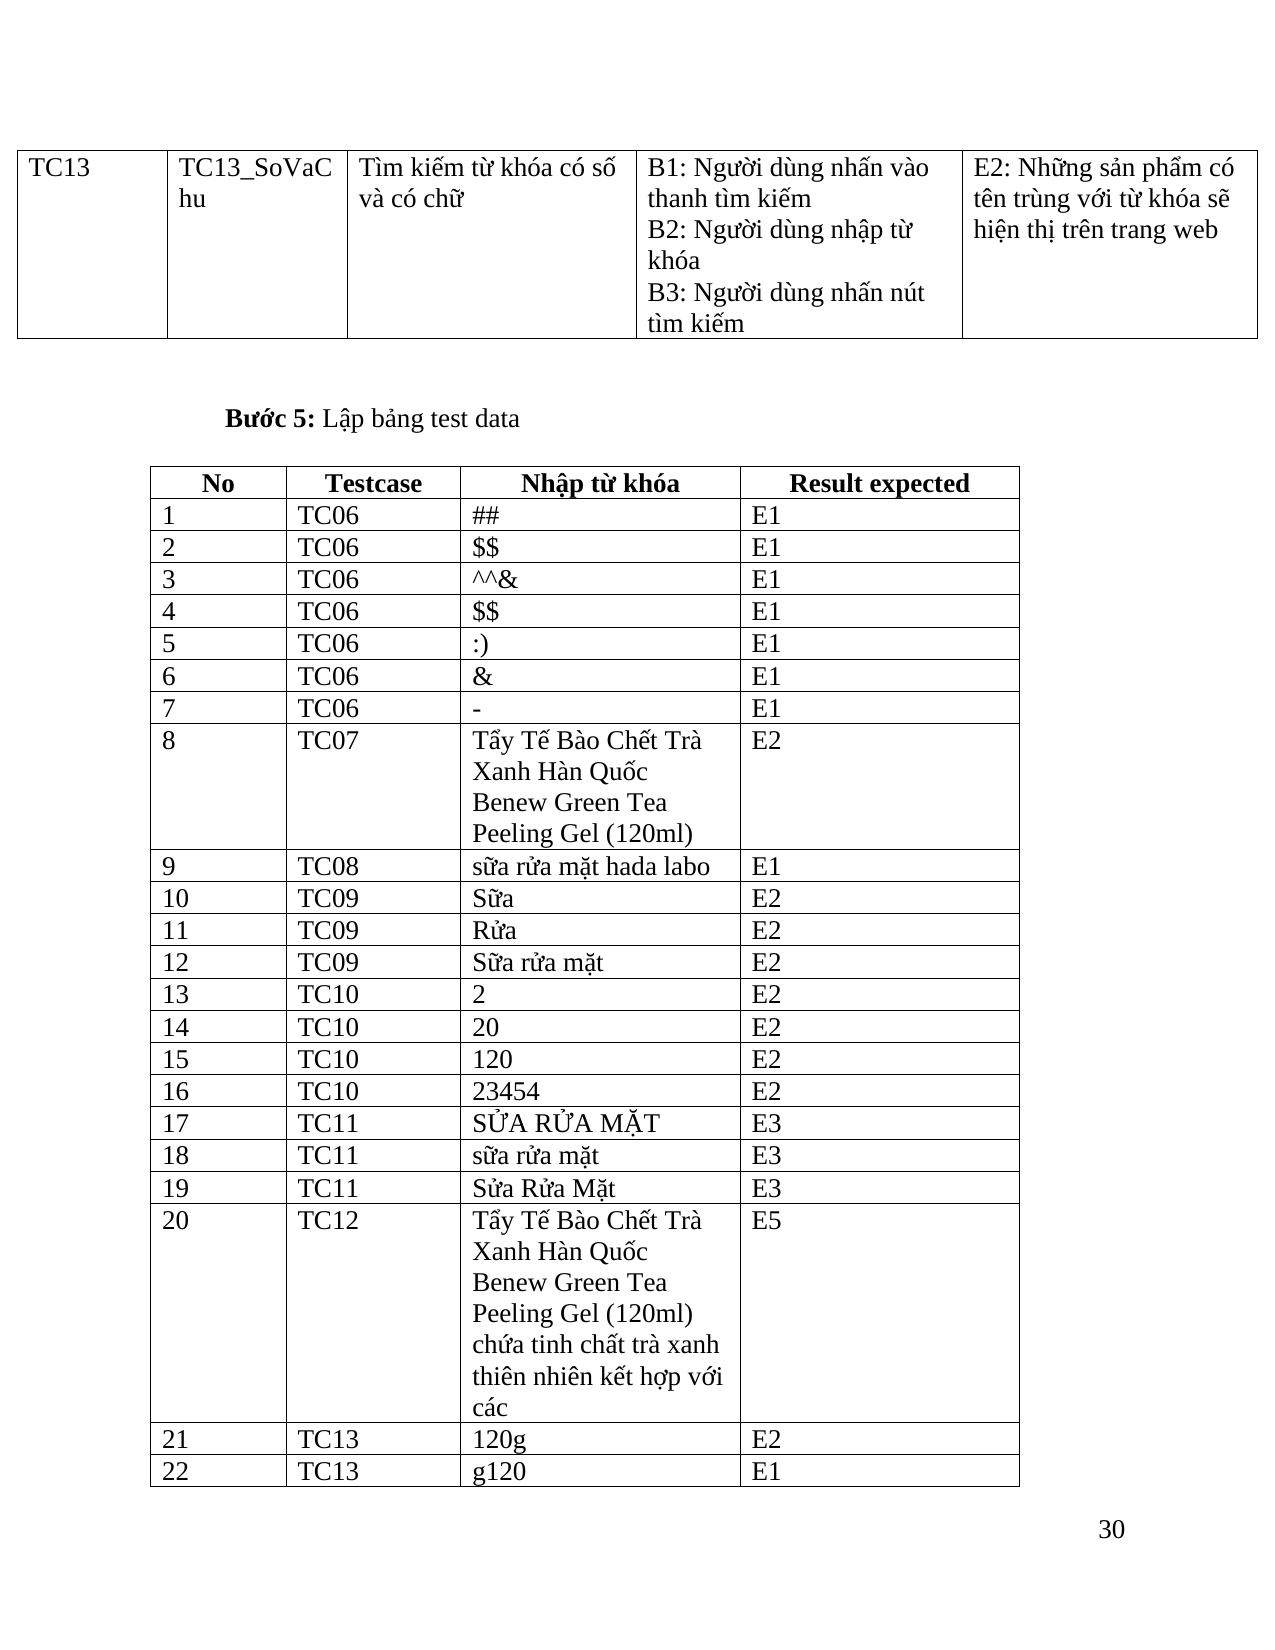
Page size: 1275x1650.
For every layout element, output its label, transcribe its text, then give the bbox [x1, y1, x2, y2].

table_cell Sữa [461, 882, 740, 913]
table_cell TC06 [287, 531, 460, 562]
table_cell 120g [461, 1423, 740, 1454]
table_cell E2: Những sản phẩm có tên trùng với từ khóa sẽ hiện thị trên trang web [963, 151, 1257, 338]
table_cell 10 [151, 882, 286, 913]
table_cell TC06 [287, 563, 460, 594]
table_cell TC06 [287, 499, 460, 530]
table_cell ## [461, 499, 740, 530]
table_cell TC10 [287, 979, 460, 1010]
table_cell 13 [151, 979, 286, 1010]
table_cell g120 [461, 1455, 740, 1486]
text Bước 5: Lập bảng test data [150, 402, 1125, 433]
table_cell E2 [741, 882, 1019, 913]
table_cell 20 [151, 1204, 286, 1422]
table_cell TC06 [287, 595, 460, 627]
table_cell E1 [741, 692, 1019, 723]
table_cell 11 [151, 914, 286, 945]
table_cell E1 [741, 531, 1019, 562]
table_cell E2 [741, 724, 1019, 849]
table_cell - [461, 692, 740, 723]
table_cell E2 [741, 1423, 1019, 1454]
table_cell 7 [151, 692, 286, 723]
table_cell $$ [461, 531, 740, 562]
table_cell E5 [741, 1204, 1019, 1422]
table_cell TC11 [287, 1107, 460, 1138]
table_cell 120 [461, 1043, 740, 1074]
table_cell E3 [741, 1140, 1019, 1171]
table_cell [637, 151, 962, 338]
table_cell TC13_SoVaChu [168, 151, 347, 338]
table_cell E1 [741, 850, 1019, 881]
table_cell TC10 [287, 1075, 460, 1106]
table_cell E2 [741, 1011, 1019, 1042]
table_cell & [461, 660, 740, 691]
table_cell E2 [741, 946, 1019, 977]
table_cell E2 [741, 979, 1019, 1010]
table_cell 17 [151, 1107, 286, 1138]
table_cell sữa rửa mặt hada labo [461, 850, 740, 881]
table_cell E2 [741, 914, 1019, 945]
table_header Result expected [741, 467, 1019, 498]
table_cell Tẩy Tế Bào Chết Trà Xanh Hàn Quốc Benew Green Tea Peeling Gel (120ml) [461, 724, 740, 849]
table_cell E1 [741, 499, 1019, 530]
table_cell TC12 [287, 1204, 460, 1422]
table_cell 2 [461, 979, 740, 1010]
table_cell 8 [151, 724, 286, 849]
table_cell 5 [151, 628, 286, 659]
table_cell $$ [461, 595, 740, 627]
table_header Nhập từ khóa [461, 467, 740, 498]
table_cell 1 [151, 499, 286, 530]
table_cell TC08 [287, 850, 460, 881]
table_cell 2 [151, 531, 286, 562]
table_cell 12 [151, 946, 286, 977]
table_cell Tìm kiếm từ khóa có số và có chữ [348, 151, 636, 338]
table_cell TC10 [287, 1043, 460, 1074]
table_cell TC10 [287, 1011, 460, 1042]
table_cell TC11 [287, 1140, 460, 1171]
table_cell E3 [741, 1107, 1019, 1138]
table_cell 22 [151, 1455, 286, 1486]
table_cell TC07 [287, 724, 460, 849]
table_cell Rửa [461, 914, 740, 945]
table_cell 4 [151, 595, 286, 627]
table_cell TC09 [287, 914, 460, 945]
table_cell ^^& [461, 563, 740, 594]
table_cell TC11 [287, 1172, 460, 1203]
table_cell TC09 [287, 882, 460, 913]
table_cell 14 [151, 1011, 286, 1042]
table_cell E2 [741, 1043, 1019, 1074]
table_cell E3 [741, 1172, 1019, 1203]
table_cell TC13 [18, 151, 167, 338]
table_cell 19 [151, 1172, 286, 1203]
table_cell TC13 [287, 1423, 460, 1454]
table_cell TC09 [287, 946, 460, 977]
table_cell E2 [741, 1075, 1019, 1106]
table_header No [151, 467, 286, 498]
table_cell 21 [151, 1423, 286, 1454]
table_cell TC13 [287, 1455, 460, 1486]
table_cell E1 [741, 660, 1019, 691]
table_cell Tẩy Tế Bào Chết Trà Xanh Hàn Quốc Benew Green Tea Peeling Gel (120ml) chứa tinh chất trà xanh thiên nhiên kết hợp với các [461, 1204, 740, 1422]
table_cell 23454 [461, 1075, 740, 1106]
table_cell TC06 [287, 660, 460, 691]
table_cell SỬA RỬA MẶT [461, 1107, 740, 1138]
table_cell 18 [151, 1140, 286, 1171]
table_cell E1 [741, 595, 1019, 627]
table_cell E1 [741, 563, 1019, 594]
table_cell Sửa Rửa Mặt [461, 1172, 740, 1203]
table_cell :) [461, 628, 740, 659]
table_cell 16 [151, 1075, 286, 1106]
table_cell 15 [151, 1043, 286, 1074]
table_cell TC06 [287, 628, 460, 659]
table_cell 6 [151, 660, 286, 691]
table_cell Sữa rửa mặt [461, 946, 740, 977]
table_cell sữa rửa mặt [461, 1140, 740, 1171]
table_cell 3 [151, 563, 286, 594]
table_cell E1 [741, 1455, 1019, 1486]
table_cell E1 [741, 628, 1019, 659]
table_cell 9 [151, 850, 286, 881]
table_header Testcase [287, 467, 460, 498]
table_cell 20 [461, 1011, 740, 1042]
table_cell TC06 [287, 692, 460, 723]
